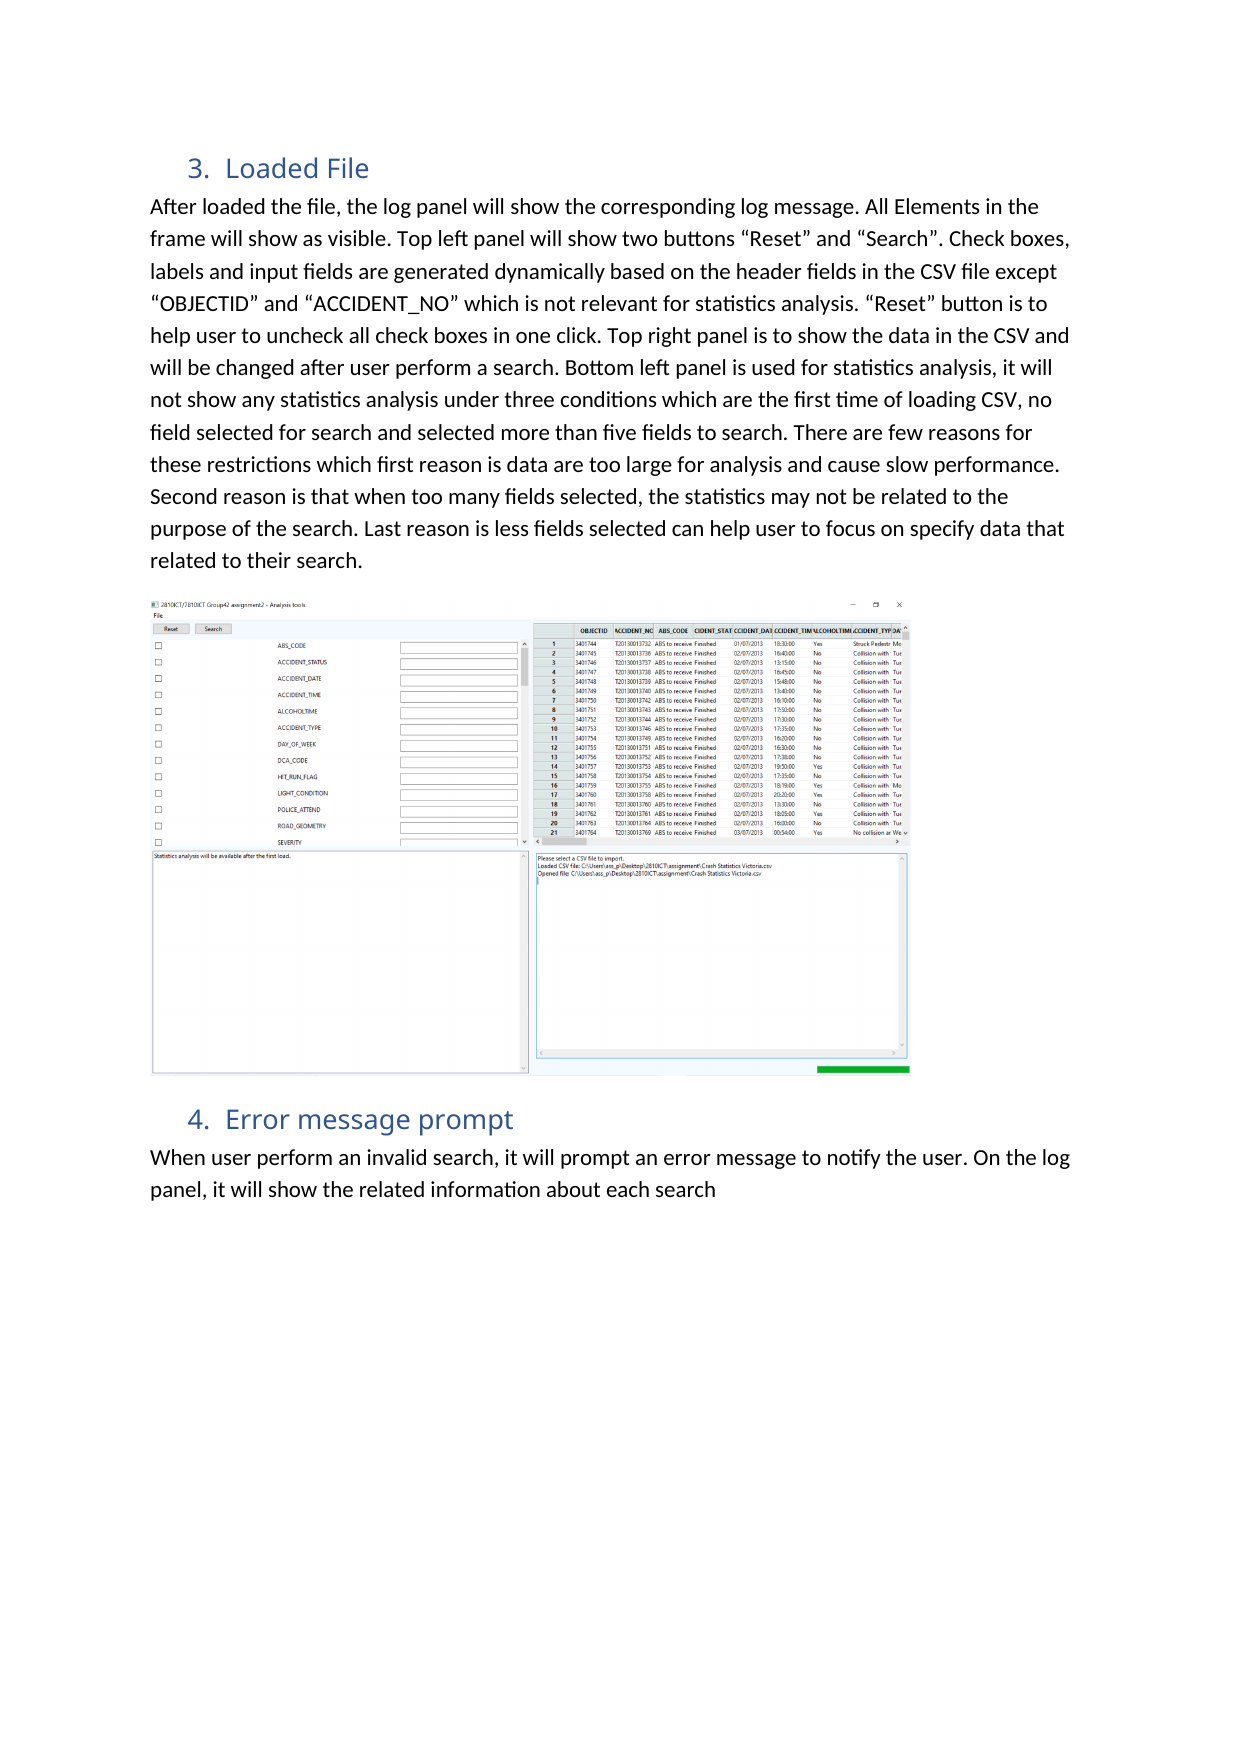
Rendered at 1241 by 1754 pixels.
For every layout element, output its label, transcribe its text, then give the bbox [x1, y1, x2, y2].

picture [150, 599, 912, 1076]
text When user perform an invalid search, it will prompt an error message to notify the user. On the log panel, it will show the related information about each search [150, 1143, 1090, 1203]
subtitle Loaded File [187, 150, 1090, 187]
text After loaded the file, the log panel will show the corresponding log message. All Elements in the frame will show as visible. Top left panel will show two buttons “Reset” and “Search”. Check boxes, labels and input fields are generated dynamically based on the header fields in the CSV file except “OBJECTID” and “ACCIDENT_NO” which is not relevant for statistics analysis. “Reset” button is to help user to uncheck all check boxes in one click. Top right panel is to show the data in the CSV and will be changed after user perform a search. Bottom left panel is used for statistics analysis, it will not show any statistics analysis under three conditions which are the first time of loading CSV, no field selected for search and selected more than five fields to search. There are few reasons for these restrictions which first reason is data are too large for analysis and cause slow performance. Second reason is that when too many fields selected, the statistics may not be related to the purpose of the search. Last reason is less fields selected can help user to focus on specify data that related to their search. [150, 192, 1090, 574]
subtitle Error message prompt [187, 1100, 1090, 1137]
